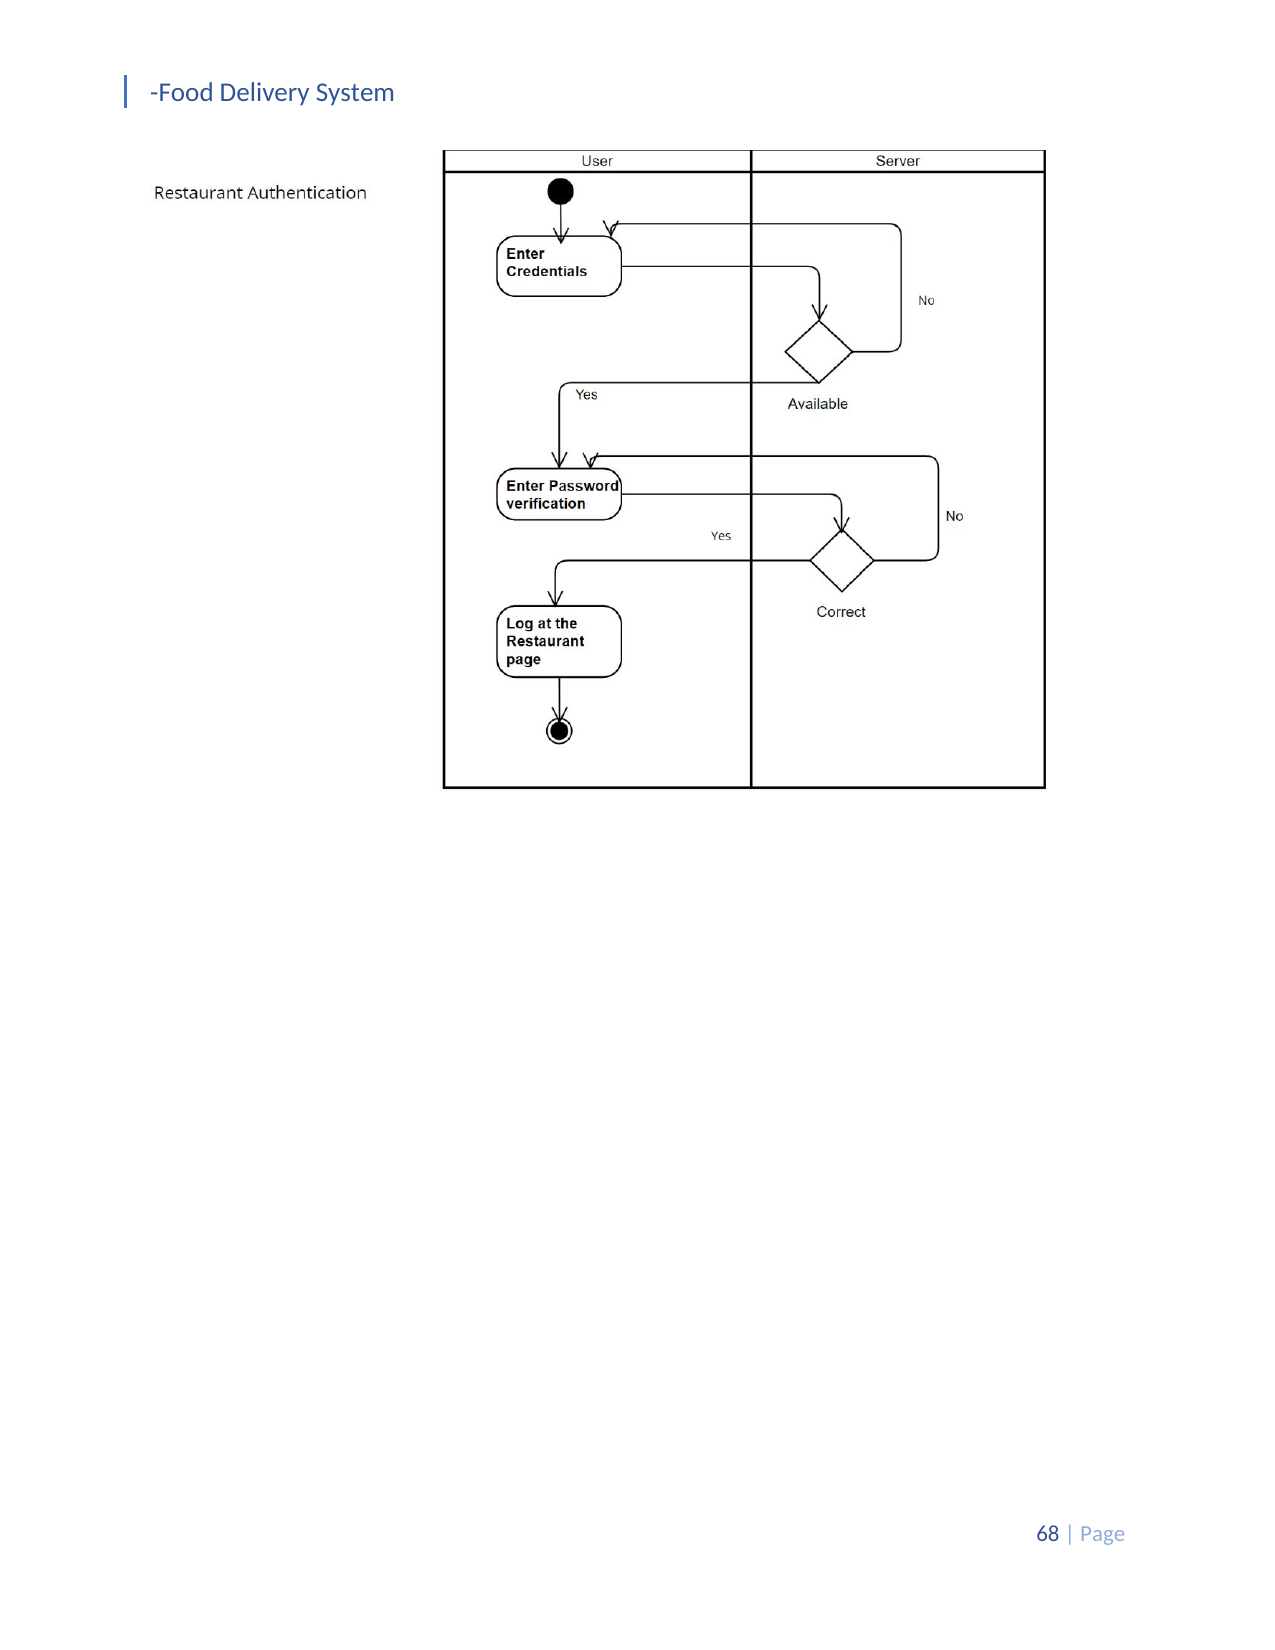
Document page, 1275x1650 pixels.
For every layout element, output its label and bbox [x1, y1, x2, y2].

picture [150, 150, 1125, 832]
